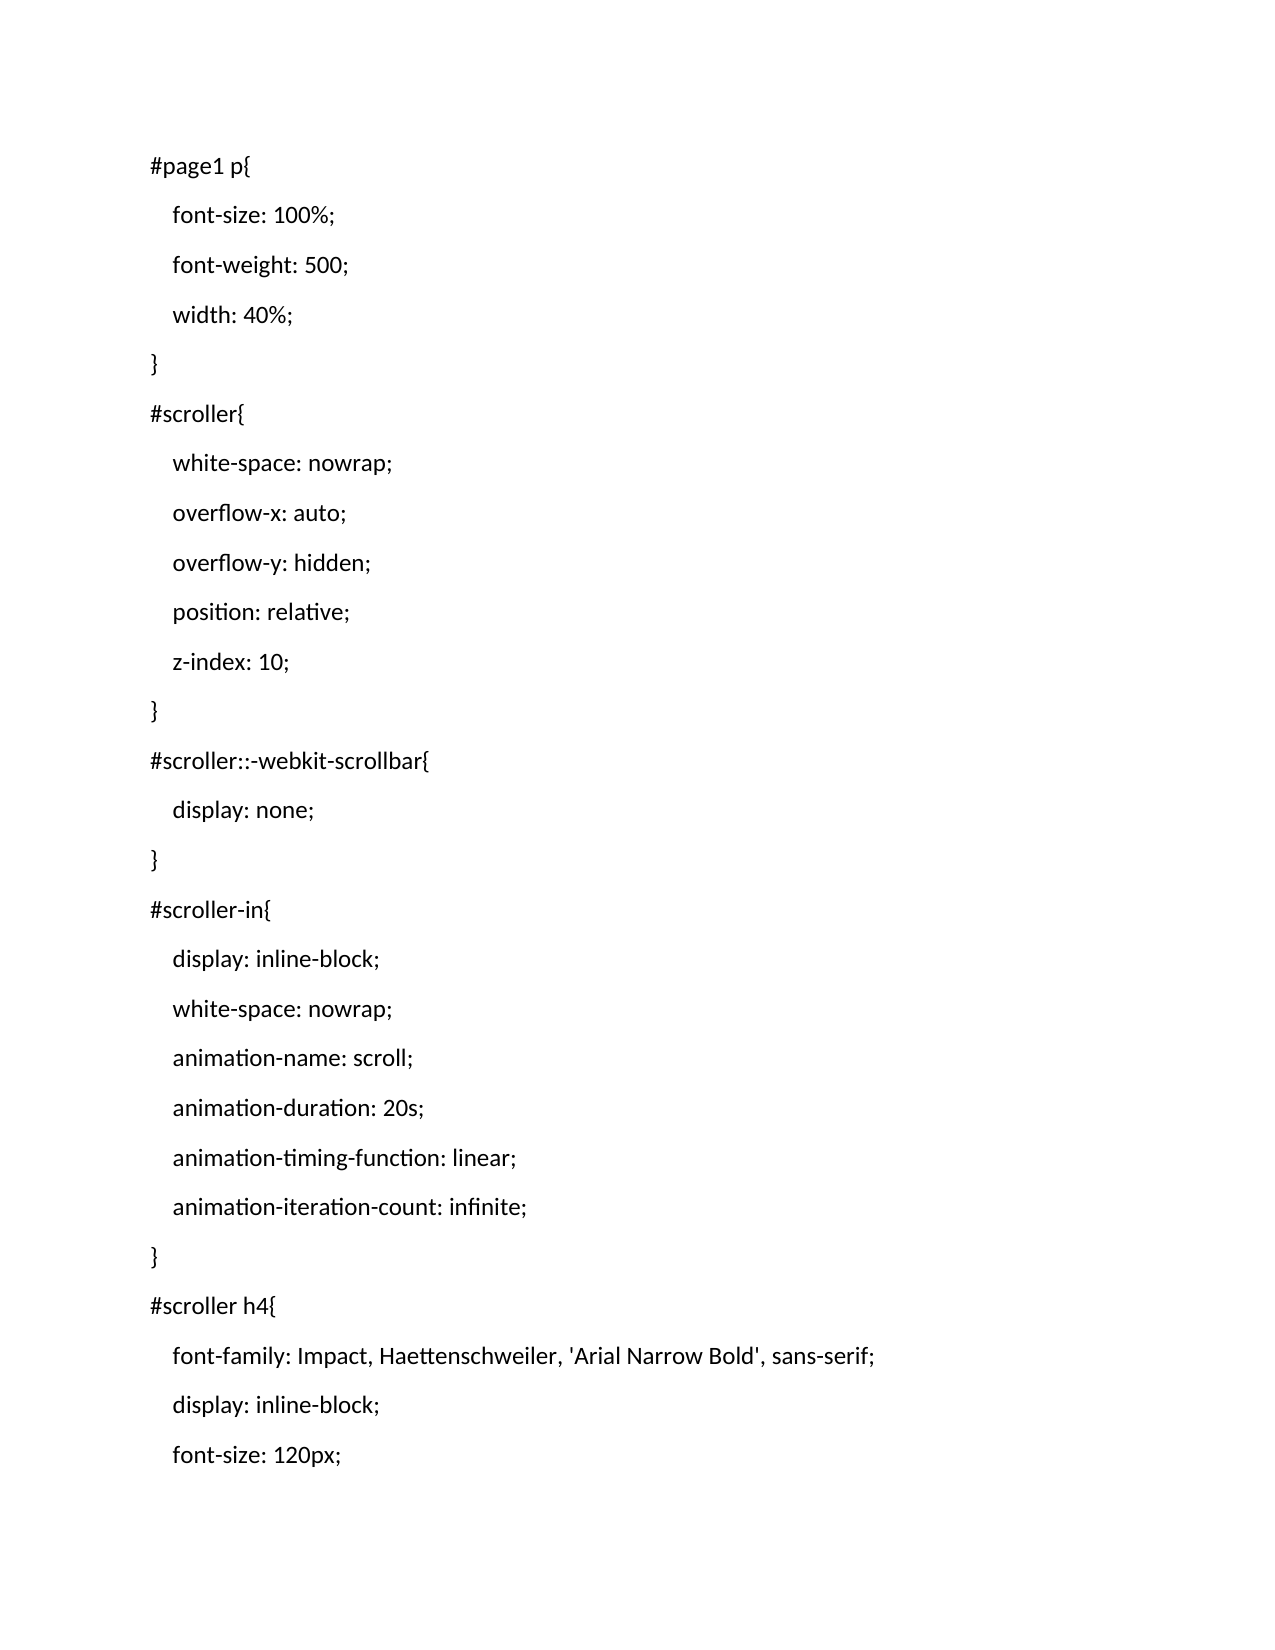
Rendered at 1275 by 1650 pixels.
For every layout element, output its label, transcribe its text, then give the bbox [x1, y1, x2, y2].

text #scroller{ [150, 398, 1125, 428]
text animation-name: scroll; [150, 1042, 1125, 1073]
text z-index: 10; [150, 646, 1125, 676]
text font-size: 120px; [150, 1439, 1125, 1470]
text display: inline-block; [150, 1389, 1125, 1420]
text position: relative; [150, 596, 1125, 627]
text display: none; [150, 794, 1125, 825]
text animation-iteration-count: infinite; [150, 1191, 1125, 1222]
text font-size: 100%; [150, 199, 1125, 230]
text overflow-x: auto; [150, 497, 1125, 528]
text } [150, 348, 1125, 379]
text #page1 p{ [150, 150, 1125, 181]
text } [150, 844, 1125, 875]
text #scroller h4{ [150, 1290, 1125, 1321]
text white-space: nowrap; [150, 447, 1125, 478]
text #scroller::-webkit-scrollbar{ [150, 745, 1125, 776]
text white-space: nowrap; [150, 993, 1125, 1023]
text display: inline-block; [150, 943, 1125, 974]
text #scroller-in{ [150, 894, 1125, 924]
text width: 40%; [150, 299, 1125, 329]
text font-weight: 500; [150, 249, 1125, 280]
text } [150, 695, 1125, 726]
text font-family: Impact, Haettenschweiler, 'Arial Narrow Bold', sans-serif; [150, 1340, 1125, 1371]
text overflow-y: hidden; [150, 547, 1125, 577]
text } [150, 1241, 1125, 1271]
text animation-duration: 20s; [150, 1092, 1125, 1123]
text animation-timing-function: linear; [150, 1142, 1125, 1172]
